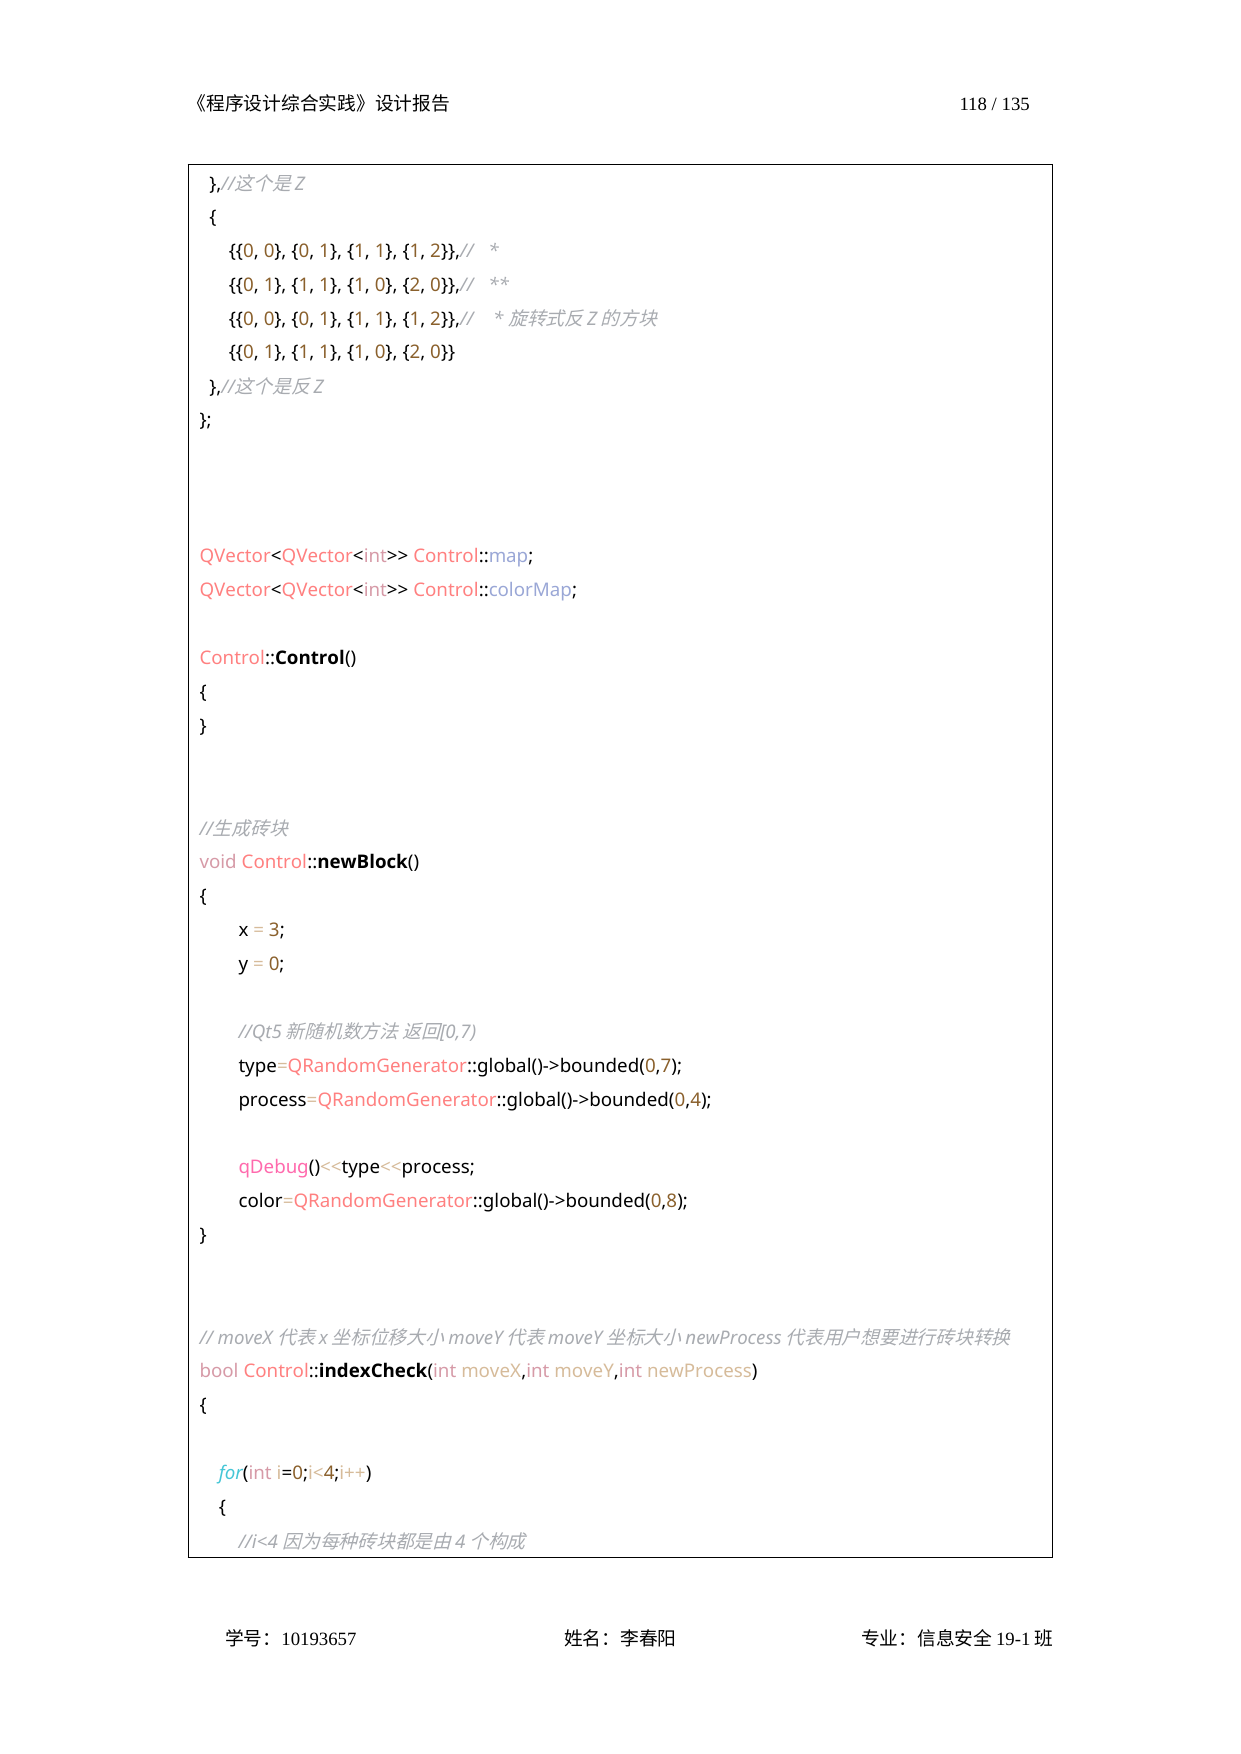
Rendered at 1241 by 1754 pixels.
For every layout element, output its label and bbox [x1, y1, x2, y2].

table_header [189, 165, 1052, 1557]
